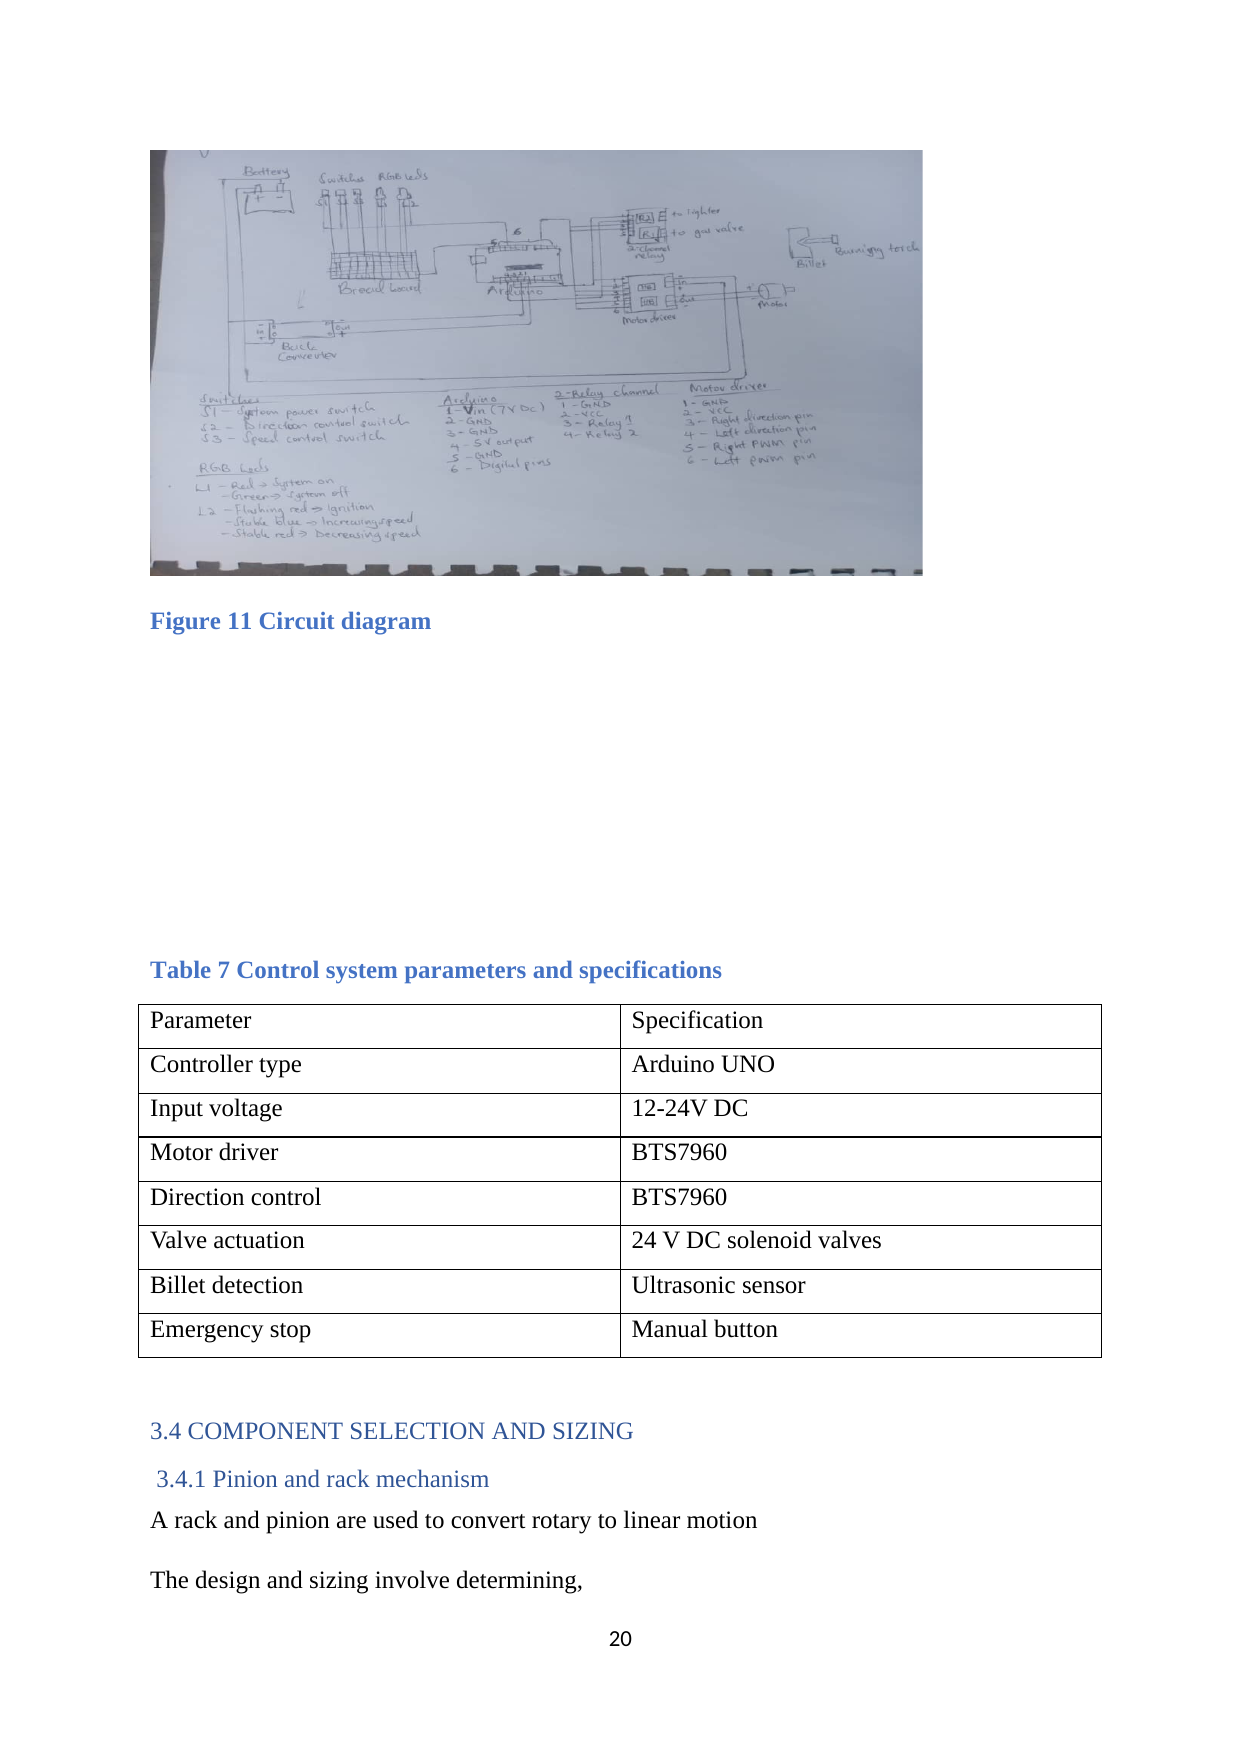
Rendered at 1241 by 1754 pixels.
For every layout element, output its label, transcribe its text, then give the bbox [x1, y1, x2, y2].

text Figure 11 Circuit diagram [150, 606, 1090, 635]
picture [150, 150, 923, 576]
table_cell Valve actuation [139, 1226, 620, 1269]
table_cell Ultrasonic sensor [621, 1270, 1101, 1313]
text The design and sizing involve determining, [150, 1565, 1090, 1594]
table_cell Arduino UNO [621, 1049, 1101, 1092]
table_cell 24 V DC solenoid valves [621, 1226, 1101, 1269]
table_cell Billet detection [139, 1270, 620, 1313]
table_cell Input voltage [139, 1094, 620, 1136]
subtitle 3.4.1 Pinion and rack mechanism [150, 1464, 1090, 1493]
table_cell BTS7960 [621, 1138, 1101, 1181]
text A rack and pinion are used to convert rotary to linear motion [150, 1506, 1090, 1534]
table_cell 12-24V DC [621, 1094, 1101, 1136]
table_cell Emergency stop [139, 1314, 620, 1357]
table_cell Manual button [621, 1314, 1101, 1357]
table_cell Controller type [139, 1049, 620, 1092]
table_cell BTS7960 [621, 1182, 1101, 1224]
table_cell Motor driver [139, 1138, 620, 1181]
subtitle 3.4 COMPONENT SELECTION AND SIZING [150, 1416, 1090, 1445]
table_cell Direction control [139, 1182, 620, 1224]
text Table 7 Control system parameters and specifications [150, 955, 1090, 983]
table_header Specification [621, 1005, 1101, 1048]
table_header Parameter [139, 1005, 620, 1048]
